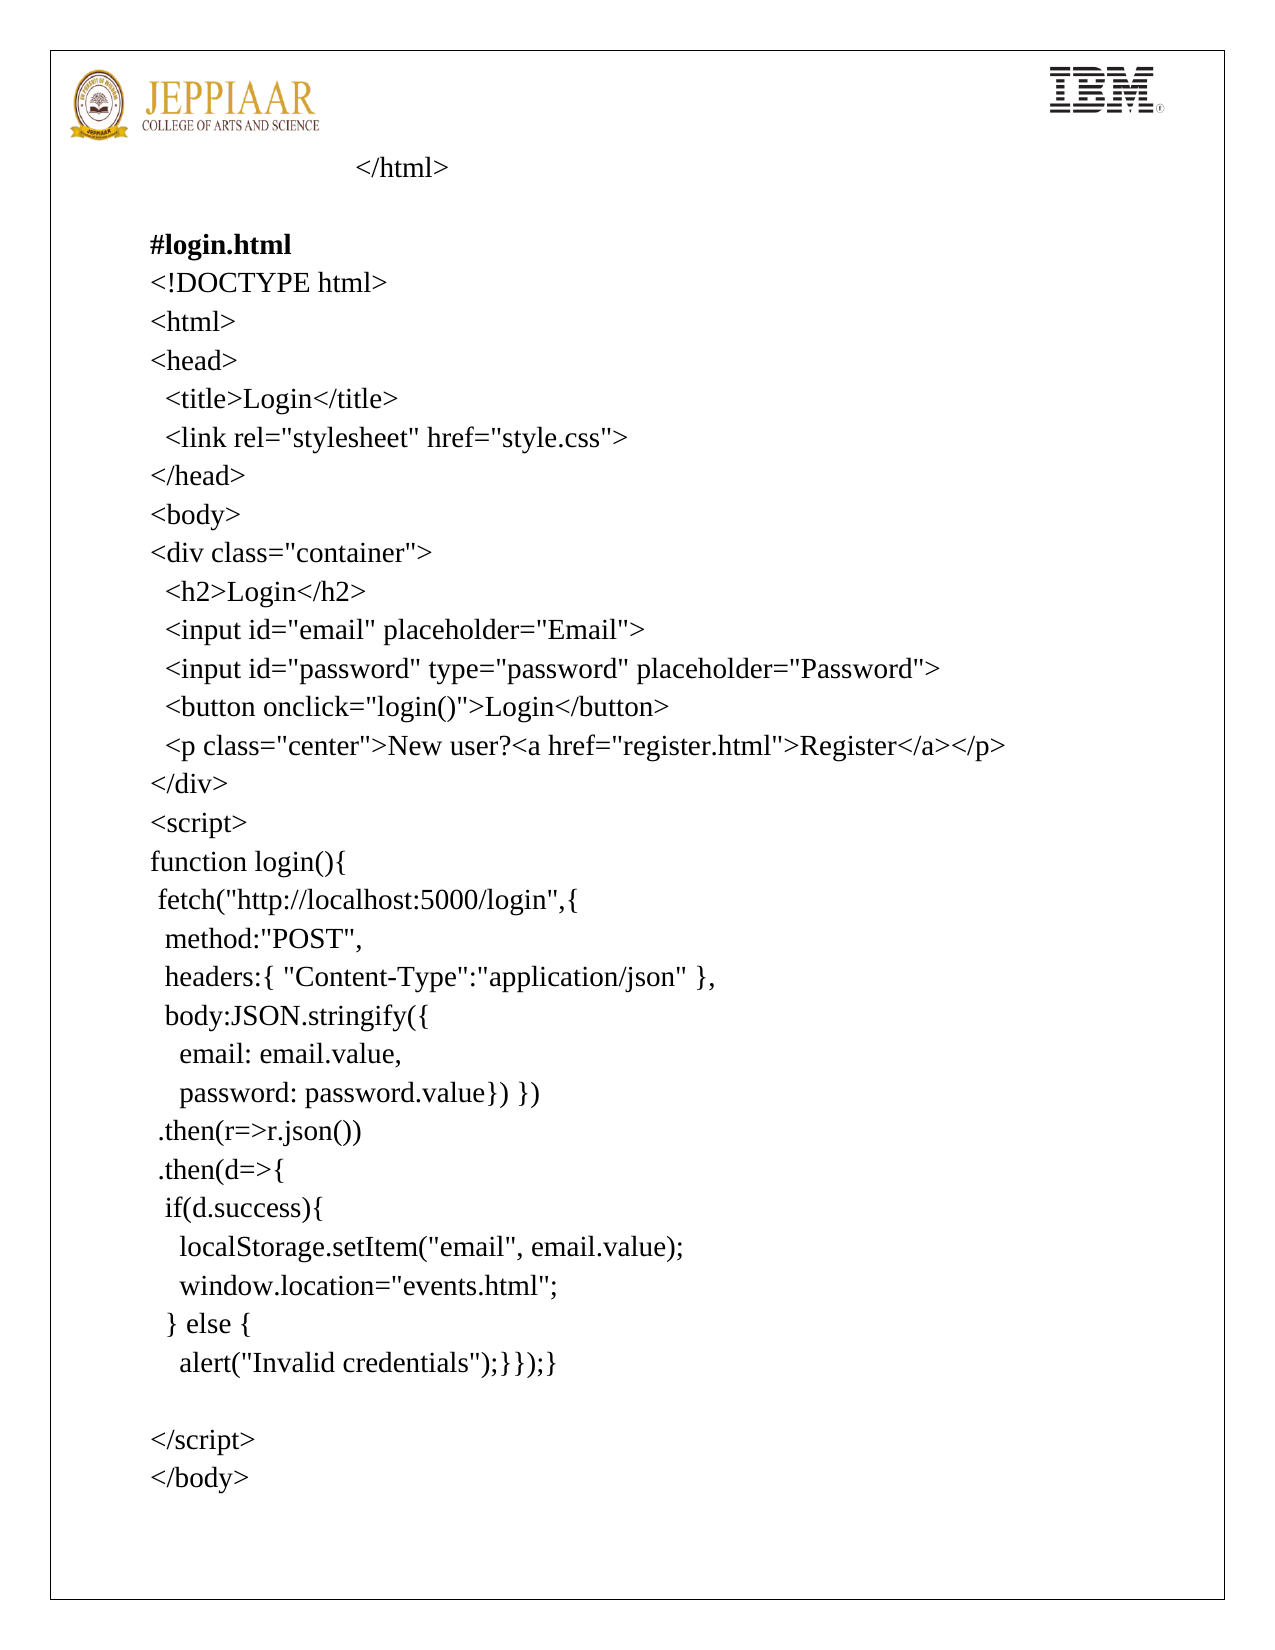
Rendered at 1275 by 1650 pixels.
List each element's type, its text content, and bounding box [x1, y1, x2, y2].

text email: email.value, [150, 1036, 1125, 1070]
text if(d.success){ [150, 1191, 1125, 1224]
text } else { [150, 1306, 1125, 1340]
text function login(){ [150, 844, 1125, 877]
text .then(d=>{ [150, 1152, 1125, 1186]
text <script> [150, 805, 1125, 839]
text <div class="container"> [150, 535, 1125, 569]
text .then(r=>r.json()) [150, 1113, 1125, 1147]
text <p class="center">New user?<a href="register.html">Register</a></p> [150, 728, 1125, 762]
text </body> [150, 1460, 1125, 1494]
text password: password.value}) }) [150, 1075, 1125, 1108]
text method:"POST", [150, 921, 1125, 954]
picture [56, 54, 337, 155]
text localStorage.setItem("email", email.value); [150, 1229, 1125, 1263]
text <input id="password" type="password" placeholder="Password"> [150, 651, 1125, 684]
text fetch("http://localhost:5000/login",{ [150, 882, 1125, 916]
text </head> [150, 458, 1125, 492]
text </html> [150, 150, 1125, 183]
text <title>Login</title> [150, 381, 1125, 415]
text <html> [150, 304, 1125, 338]
text <head> [150, 343, 1125, 376]
text <button onclick="login()">Login</button> [150, 689, 1125, 723]
text body:JSON.stringify({ [150, 998, 1125, 1031]
text <input id="email" placeholder="Email"> [150, 612, 1125, 646]
text </div> [150, 767, 1125, 800]
text </script> [150, 1422, 1125, 1455]
picture [1046, 62, 1169, 117]
text alert("Invalid credentials");}});} [150, 1345, 1125, 1378]
text <h2>Login</h2> [150, 574, 1125, 607]
text window.location="events.html"; [150, 1268, 1125, 1301]
text <!DOCTYPE html> [150, 266, 1125, 299]
text <link rel="stylesheet" href="style.css"> [150, 420, 1125, 453]
text headers:{ "Content-Type":"application/json" }, [150, 959, 1125, 993]
text <body> [150, 497, 1125, 530]
text #login.html [150, 227, 1125, 261]
